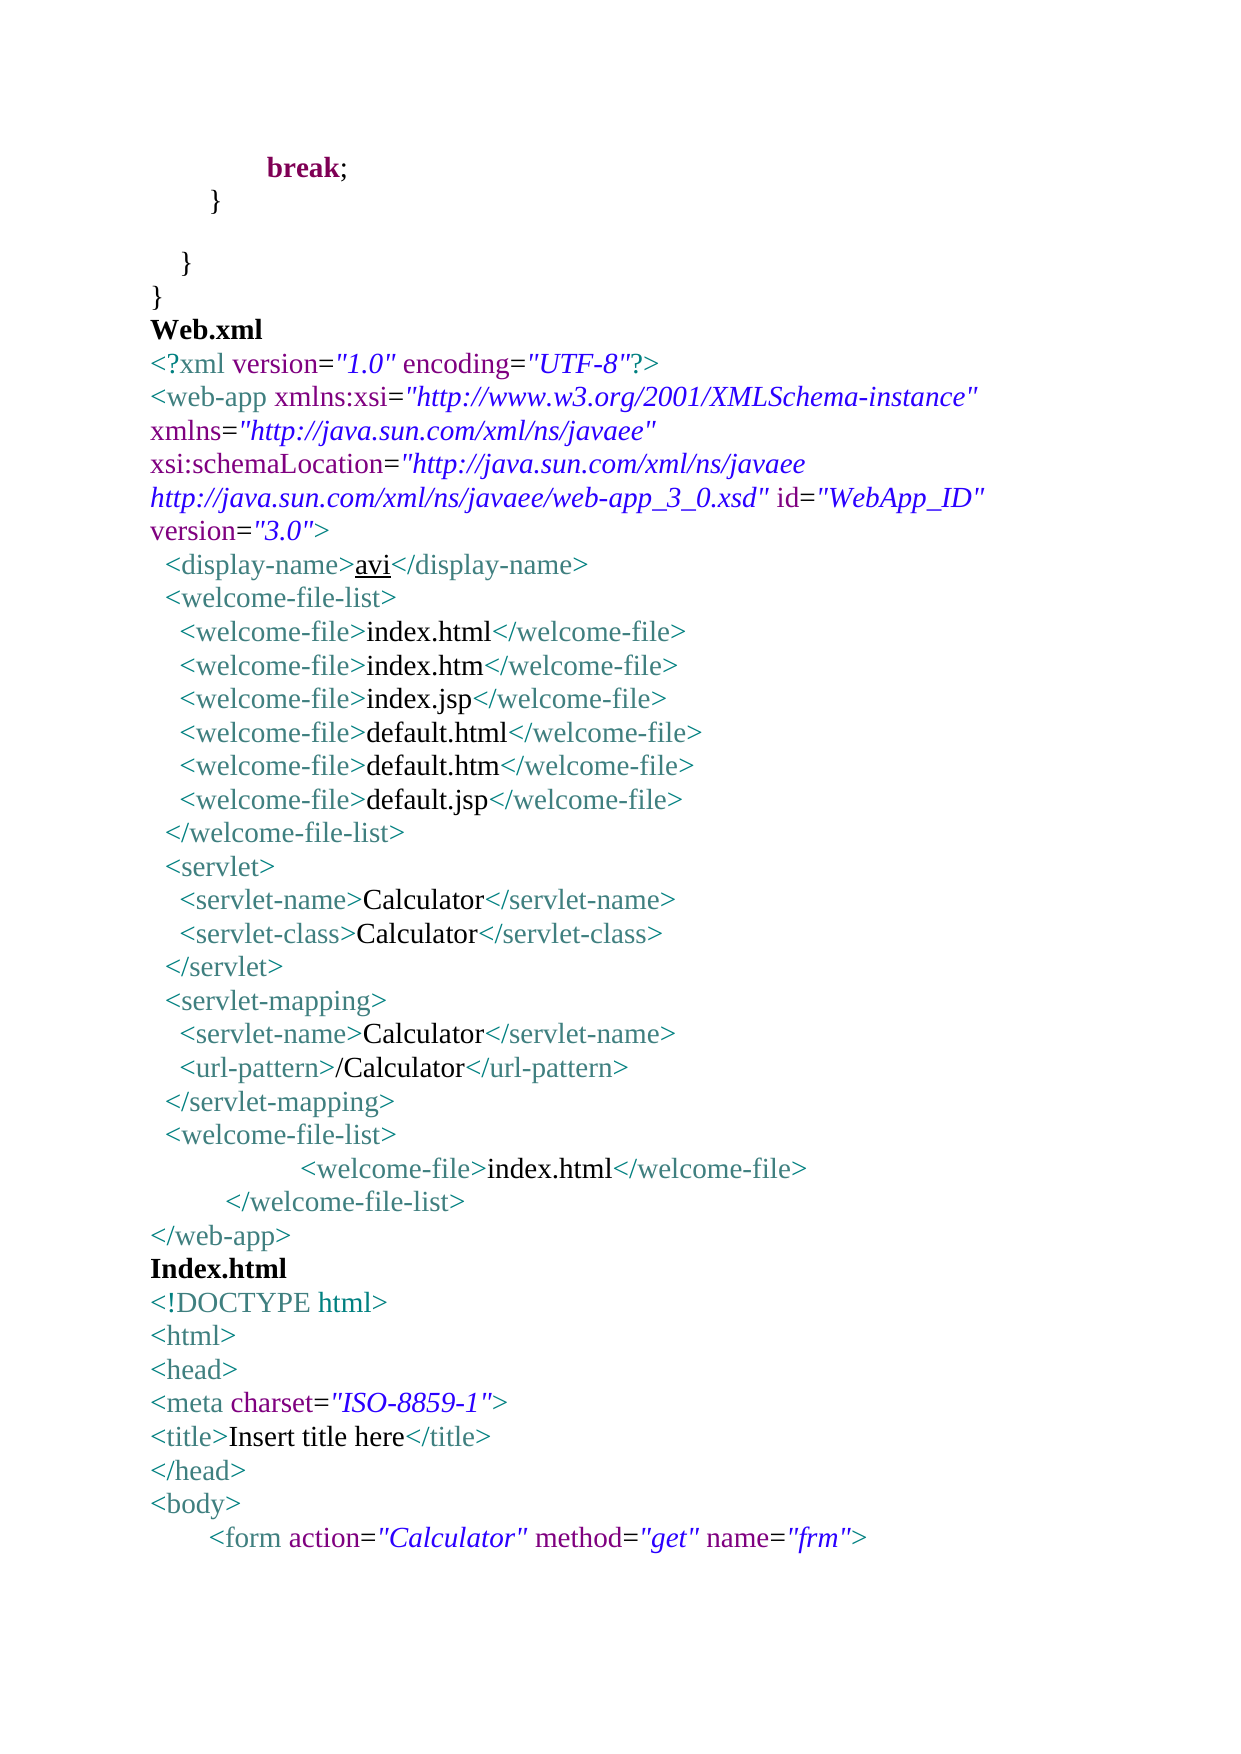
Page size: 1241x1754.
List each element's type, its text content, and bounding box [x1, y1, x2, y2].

text <welcome-file>index.html</welcome-file> [150, 614, 1090, 648]
text <welcome-file>default.htm</welcome-file> [150, 748, 1090, 782]
text } [150, 245, 1090, 279]
text <!DOCTYPE html> [150, 1285, 1090, 1318]
text </servlet-mapping> [150, 1084, 1090, 1117]
text </welcome-file-list> [150, 815, 1090, 849]
text </welcome-file-list> [150, 1184, 1090, 1218]
text <?xml version="1.0" encoding="UTF-8"?> [150, 346, 1090, 379]
text <web-app xmlns:xsi="http://www.w3.org/2001/XMLSchema-instance" xmlns="http://java.sun.com/xml/ns/javaee" xsi:schemaLocation="http://java.sun.com/xml/ns/javaee http://java.sun.com/xml/ns/javaee/web-app_3_0.xsd" id="WebApp_ID" version="3.0"> [150, 379, 1090, 547]
text </servlet> [150, 949, 1090, 983]
text <welcome-file>index.jsp</welcome-file> [150, 681, 1090, 715]
text <welcome-file-list> [150, 1117, 1090, 1151]
text <servlet-name>Calculator</servlet-name> [150, 882, 1090, 916]
text <welcome-file>index.html</welcome-file> [150, 1151, 1090, 1184]
text <welcome-file>default.jsp</welcome-file> [150, 782, 1090, 815]
text <servlet-mapping> [150, 983, 1090, 1017]
text <servlet-class>Calculator</servlet-class> [150, 916, 1090, 949]
text break; [150, 150, 1090, 183]
text <welcome-file-list> [150, 581, 1090, 614]
text </web-app> [150, 1218, 1090, 1251]
text <meta charset="ISO-8859-1"> [150, 1386, 1090, 1419]
text </head> [150, 1453, 1090, 1486]
text <html> [150, 1318, 1090, 1352]
text <head> [150, 1352, 1090, 1386]
text Index.html [150, 1251, 1090, 1285]
text <form action="Calculator" method="get" name="frm"> [150, 1520, 1090, 1553]
text <url-pattern>/Calculator</url-pattern> [150, 1050, 1090, 1084]
text Web.xml [150, 312, 1090, 346]
text <servlet-name>Calculator</servlet-name> [150, 1017, 1090, 1050]
text } [150, 279, 1090, 312]
text <title>Insert title here</title> [150, 1419, 1090, 1453]
text <body> [150, 1486, 1090, 1520]
text <welcome-file>index.htm</welcome-file> [150, 648, 1090, 681]
text <display-name>avi</display-name> [150, 547, 1090, 581]
text <servlet> [150, 849, 1090, 882]
text <welcome-file>default.html</welcome-file> [150, 715, 1090, 748]
text } [150, 183, 1090, 217]
